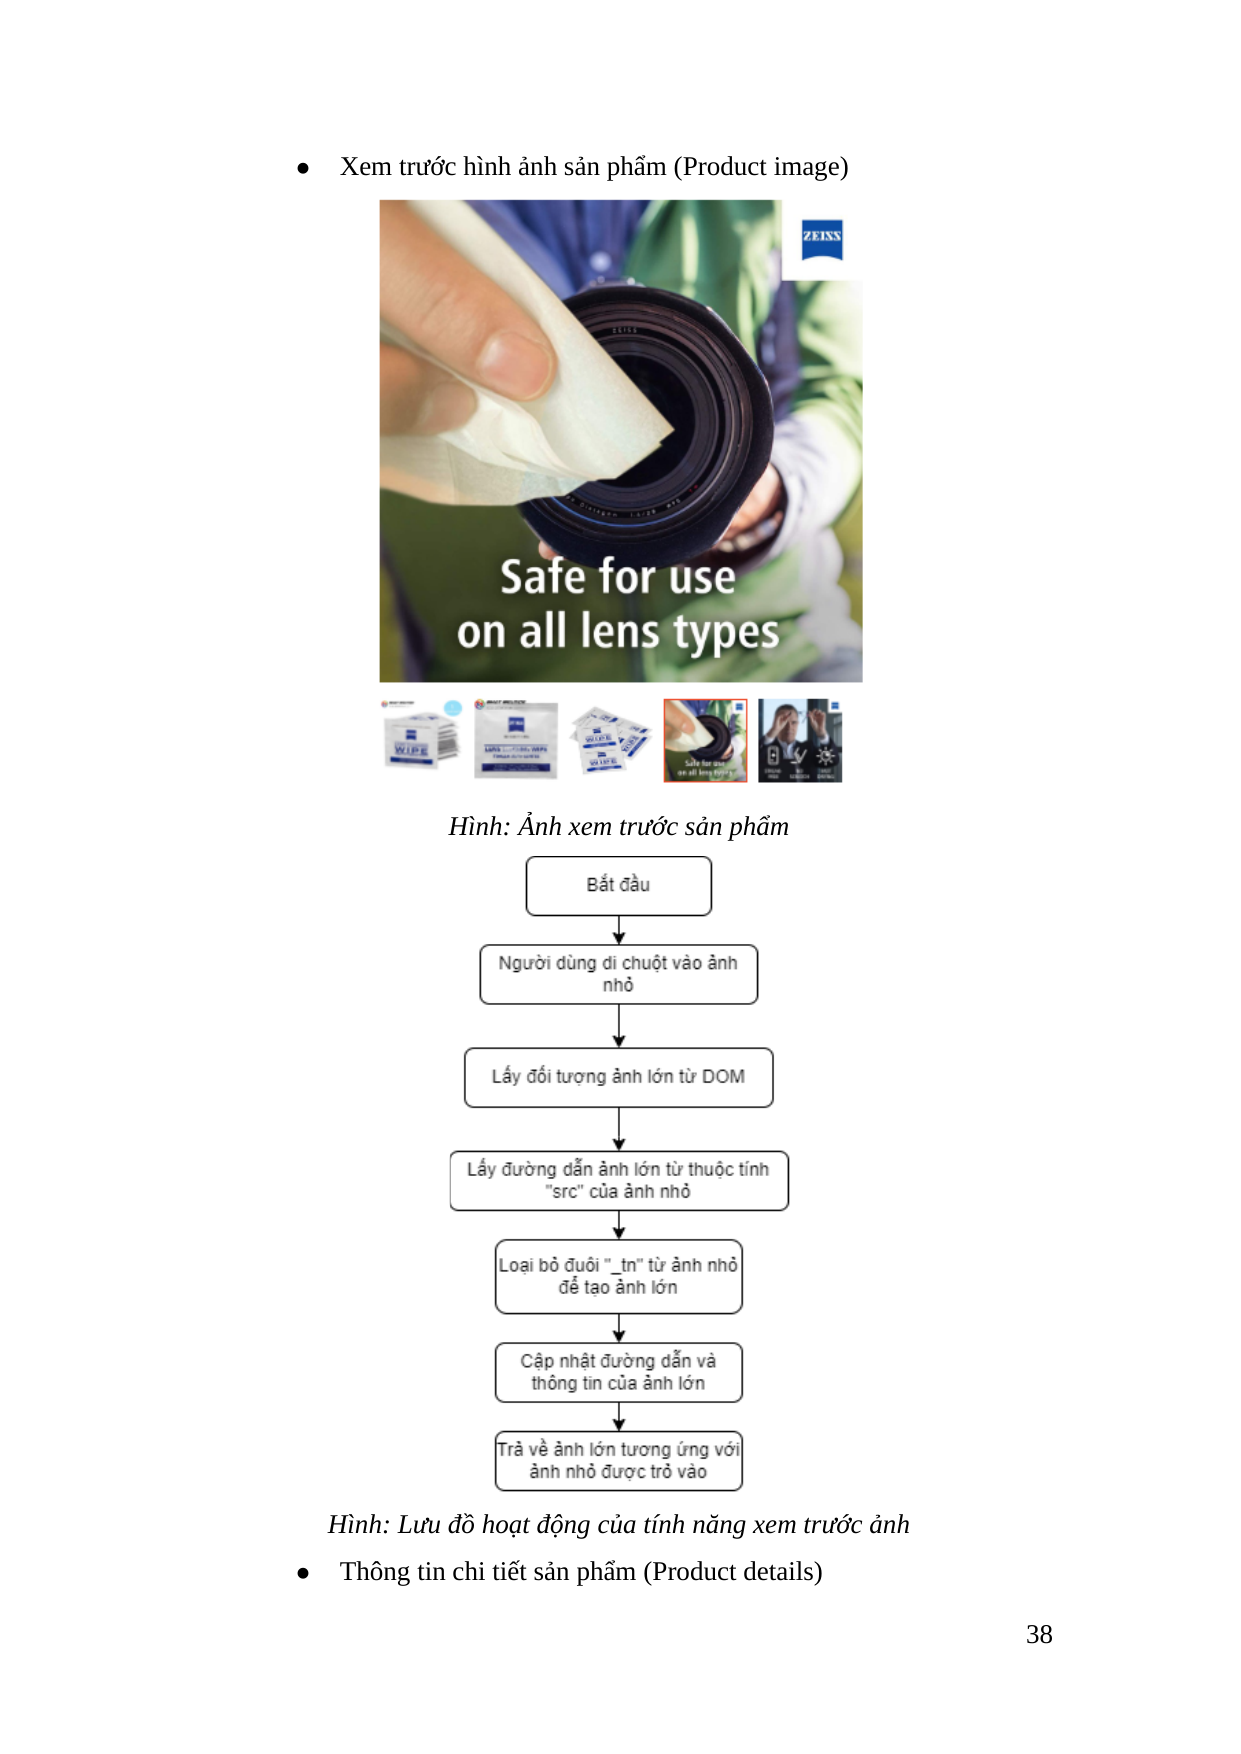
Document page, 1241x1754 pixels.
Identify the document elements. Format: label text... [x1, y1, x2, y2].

picture [449, 856, 791, 1493]
list Hình: Lưu đồ hoạt động của tính năng xem trước ảnh [187, 1508, 1053, 1540]
list Thông tin chi tiết sản phẩm (Product details) [296, 1555, 1053, 1586]
picture [373, 196, 867, 795]
list Hình: Ảnh xem trước sản phẩm [187, 810, 1053, 841]
list Xem trước hình ảnh sản phẩm (Product image) [296, 150, 1053, 181]
